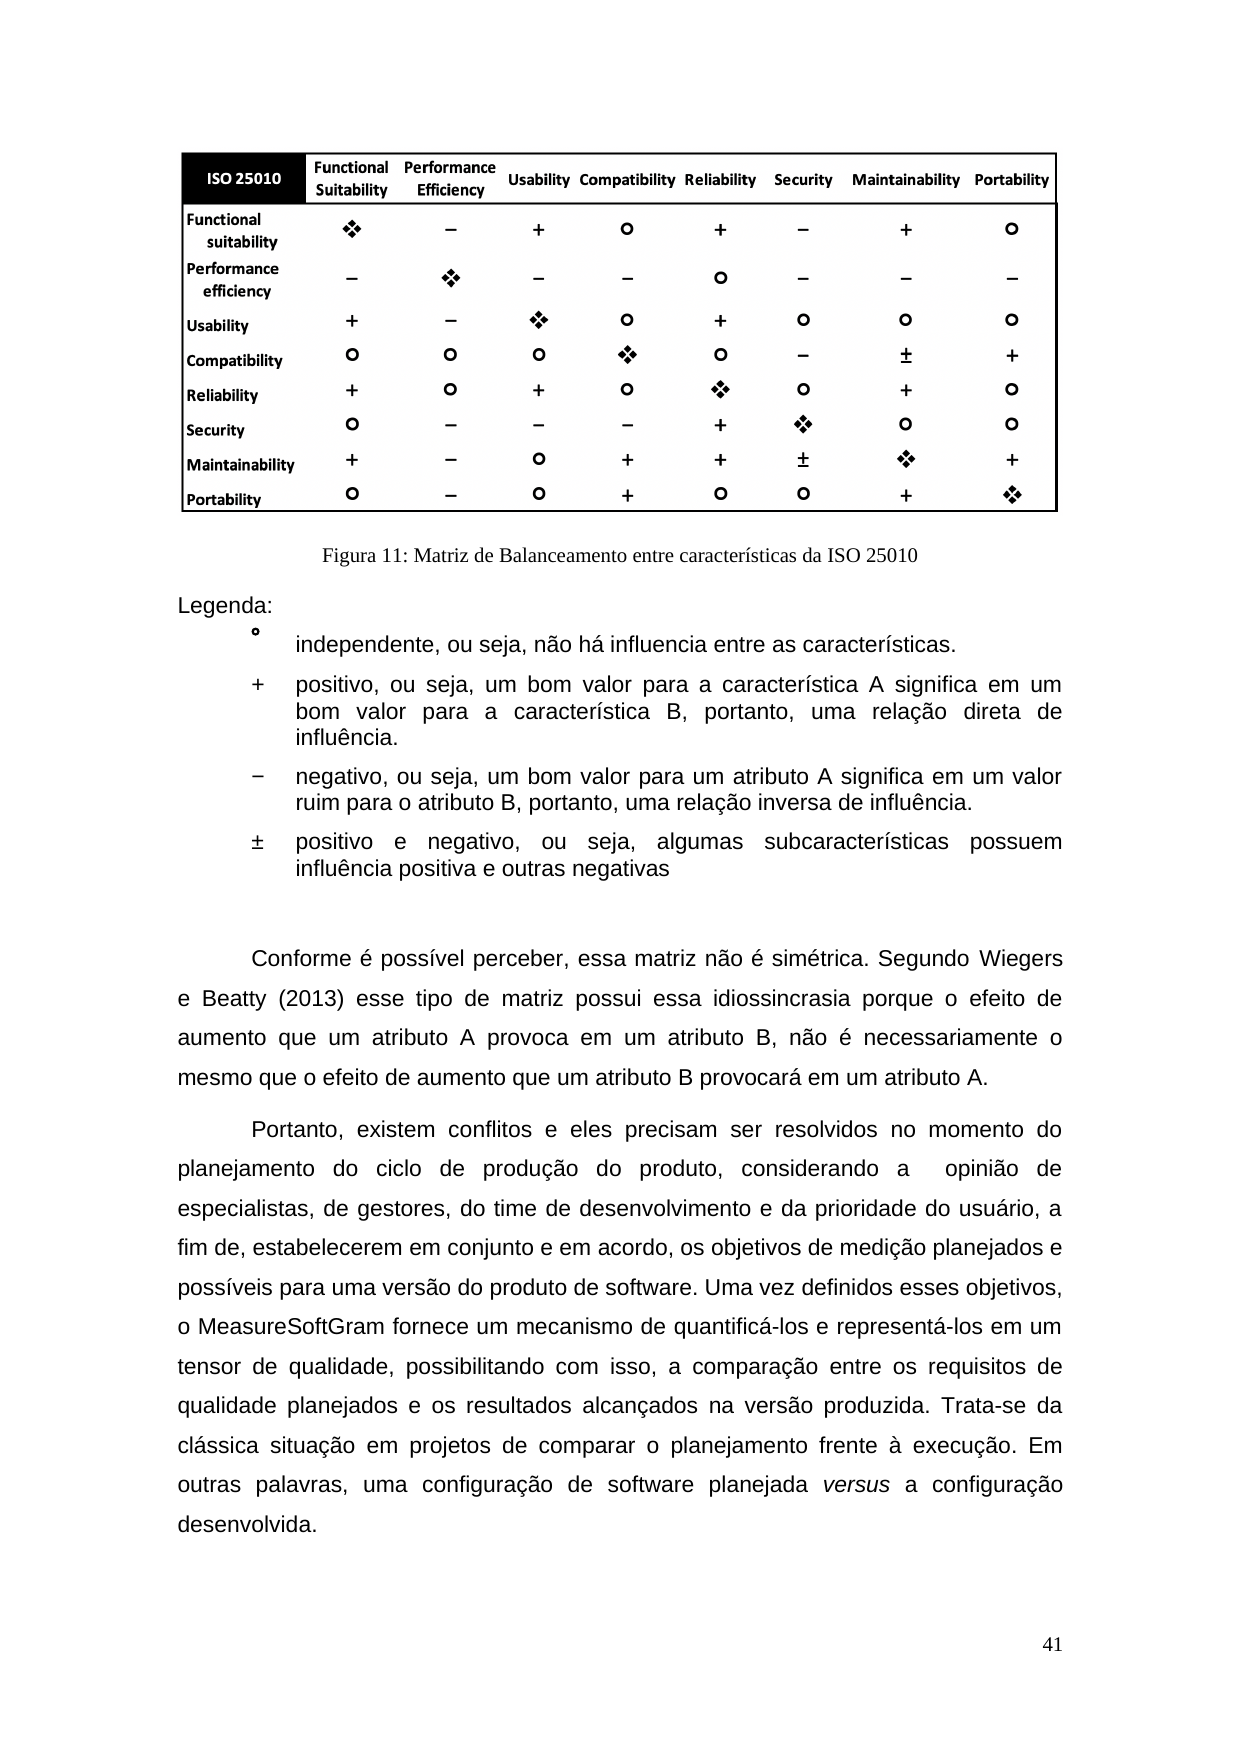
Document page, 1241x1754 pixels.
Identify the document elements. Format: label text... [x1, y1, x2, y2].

text − negativo, ou seja, um bom valor para um atributo A significa em um valor ruim para o atributo B, portanto, uma relação inversa de influência. [251, 763, 1063, 816]
picture [177, 147, 1063, 516]
text Figura 11: Matriz de Balanceamento entre características da ISO 25010 [177, 543, 1063, 567]
text Conforme é possível perceber, essa matriz não é simétrica. Segundo Wiegers e Beatty (2013) esse tipo de matriz possui essa idiossincrasia porque o efeito de aumento que um atributo A provoca em um atributo B, não é necessariamente o mesmo que o efeito de aumento que um atributo B provocará em um atributo A. [177, 945, 1063, 1090]
text Portanto, existem conflitos e eles precisam ser resolvidos no momento do planejamento do ciclo de produção do produto, considerando a opinião de especialistas, de gestores, do time de desenvolvimento e da prioridade do usuário, a fim de, estabelecerem em conjunto e em acordo, os objetivos de medição planejados e possíveis para uma versão do produto de software. Uma vez definidos esses objetivos, o MeasureSoftGram fornece um mecanismo de quantificá-los e representá-los em um tensor de qualidade, possibilitando com isso, a comparação entre os requisitos de qualidade planejados e os resultados alcançados na versão produzida. Trata-se da clássica situação em projetos de comparar o planejamento frente à execução. Em outras palavras, uma configuração de software planejada versus a configuração desenvolvida. [177, 1116, 1063, 1537]
text + positivo, ou seja, um bom valor para a característica A significa em um bom valor para a característica B, portanto, uma relação direta de influência. [251, 671, 1063, 751]
text ± positivo e negativo, ou seja, algumas subcaracterísticas possuem influência positiva e outras negativas [251, 828, 1063, 881]
text Legenda: [177, 592, 1063, 618]
text independente, ou seja, não há influencia entre as características. [251, 631, 1063, 659]
